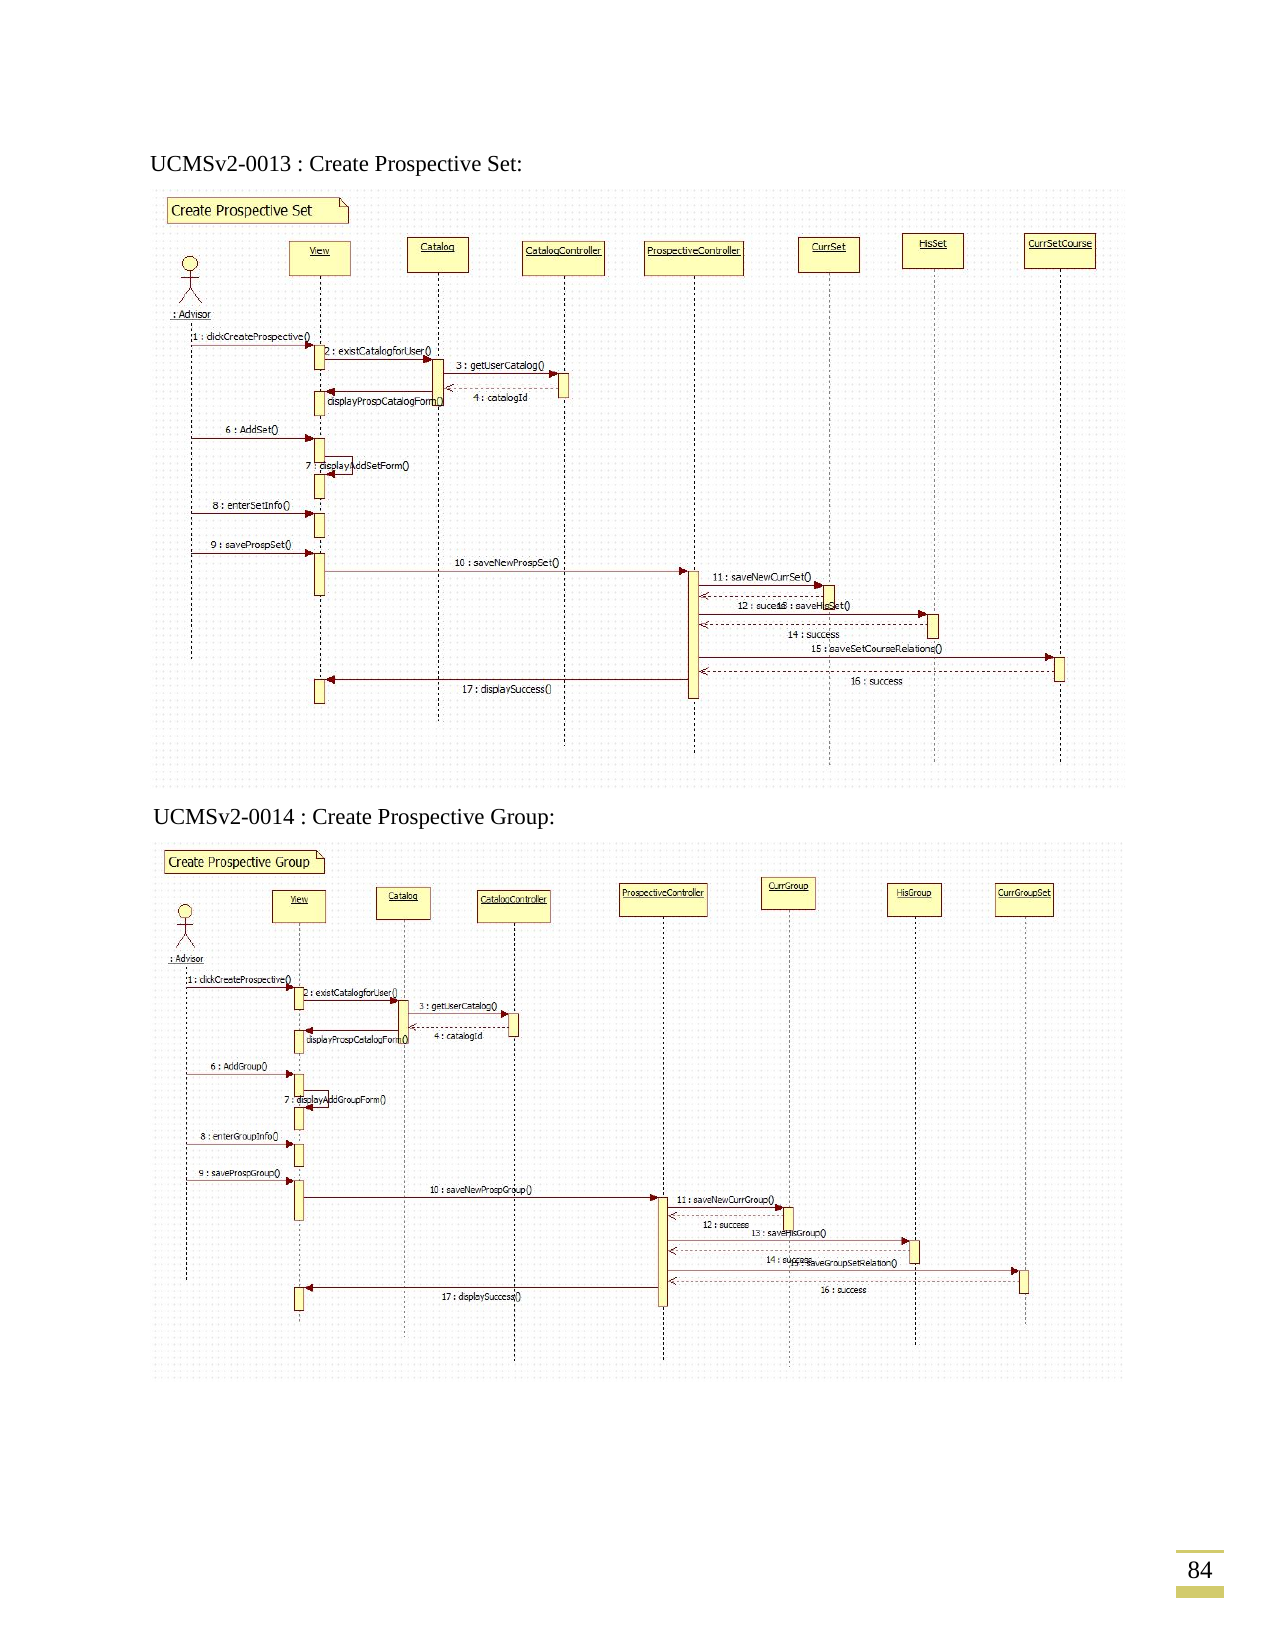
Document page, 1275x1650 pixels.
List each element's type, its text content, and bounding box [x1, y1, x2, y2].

picture [150, 842, 1126, 1382]
text UCMSv2-0013 : Create Prospective Set: [150, 150, 1125, 176]
picture [150, 189, 1125, 789]
text UCMSv2-0014 : Create Prospective Group: [153, 803, 1125, 829]
